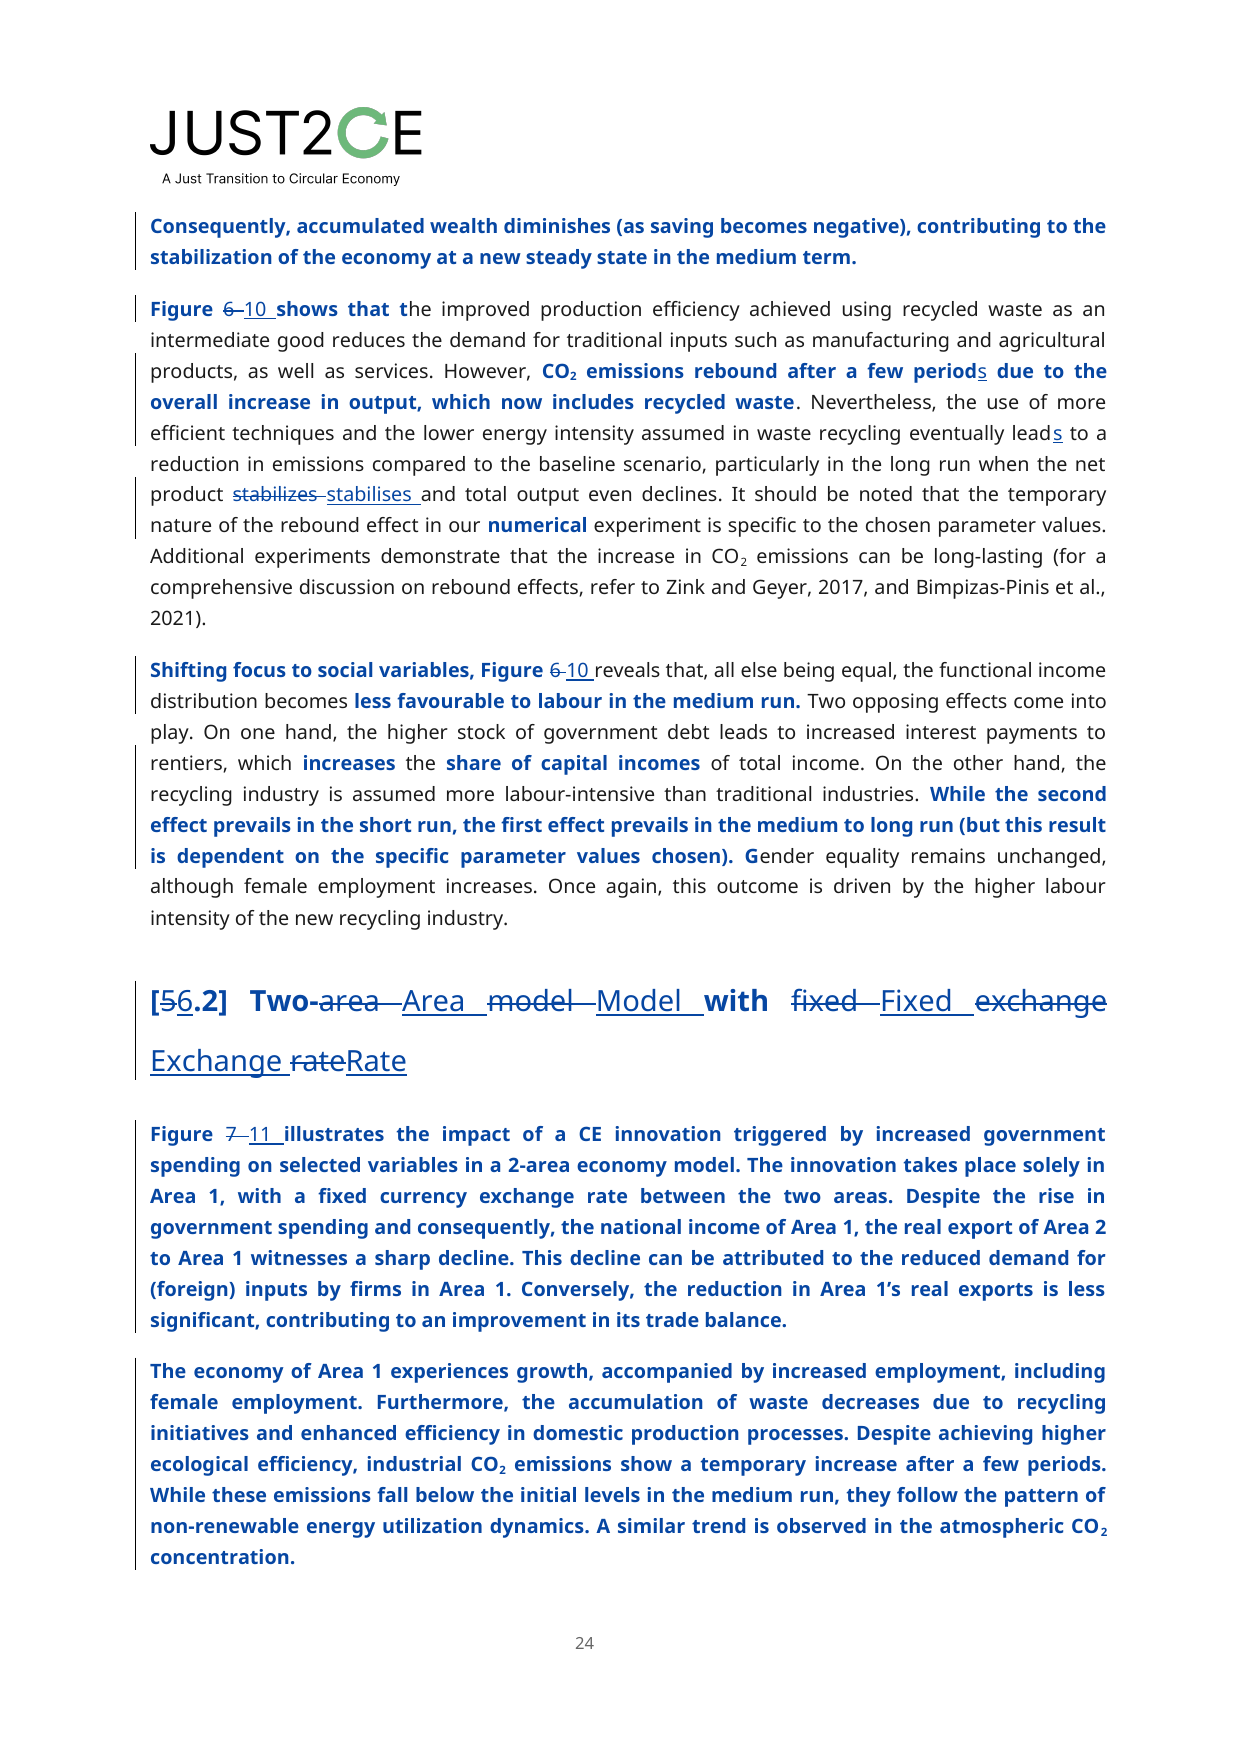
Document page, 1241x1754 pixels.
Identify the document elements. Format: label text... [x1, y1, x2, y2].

picture [150, 107, 422, 186]
text Figure shows that the improved production efficiency achieved using recycled waste as an intermediate good reduces the demand for traditional inputs such as manufacturing and agricultural products, as well as services. However, CO2 emissions rebound after a few period due to the overall increase in output, which now includes recycled waste. Nevertheless, the use of more efficient techniques and the lower energy intensity assumed in waste recycling eventually lead to a reduction in emissions compared to the baseline scenario, particularly in the long run when the net product and total output even declines. It should be noted that the temporary nature of the rebound effect in our numerical experiment is specific to the chosen parameter values. Additional experiments demonstrate that the increase in CO2 emissions can be long-lasting (for a comprehensive discussion on rebound effects, refer to Zink and Geyer, 2017, and Bimpizas-Pinis et al., 2021). [150, 295, 1107, 631]
text Shifting focus to social variables, Figure reveals that, all else being equal, the functional income distribution becomes less favourable to labour in the medium run. Two opposing effects come into play. On one hand, the higher stock of government debt leads to increased interest payments to rentiers, which increases the share of capital incomes of total income. On the other hand, the recycling industry is assumed more labour-intensive than traditional industries. While the second effect prevails in the short run, the first effect prevails in the medium to long run (but this result is dependent on the specific parameter values chosen). Gender equality remains unchanged, although female employment increases. Once again, this outcome is driven by the higher labour intensity of the new recycling industry. [150, 656, 1107, 931]
text The economy of Area 1 experiences growth, accompanied by increased employment, including female employment. Furthermore, the accumulation of waste decreases due to recycling initiatives and enhanced efficiency in domestic production processes. Despite achieving higher ecological efficiency, industrial CO2 emissions show a temporary increase after a few periods. While these emissions fall below the initial levels in the medium run, they follow the pattern of non-renewable energy utilization dynamics. A similar trend is observed in the atmospheric CO2 concentration. [150, 1358, 1107, 1570]
text Figure illustrates the impact of a CE innovation triggered by increased government spending on selected variables in a 2-area economy model. The innovation takes place solely in Area 1, with a fixed currency exchange rate between the two areas. Despite the rise in government spending and consequently, the national income of Area 1, the real export of Area 2 to Area 1 witnesses a sharp decline. This decline can be attributed to the reduced demand for (foreign) inputs by firms in Area 1. Conversely, the reduction in Area 1’s real exports is less significant, contributing to an improvement in its trade balance. [150, 1120, 1107, 1333]
title [.2] Two-with [150, 981, 1107, 1080]
